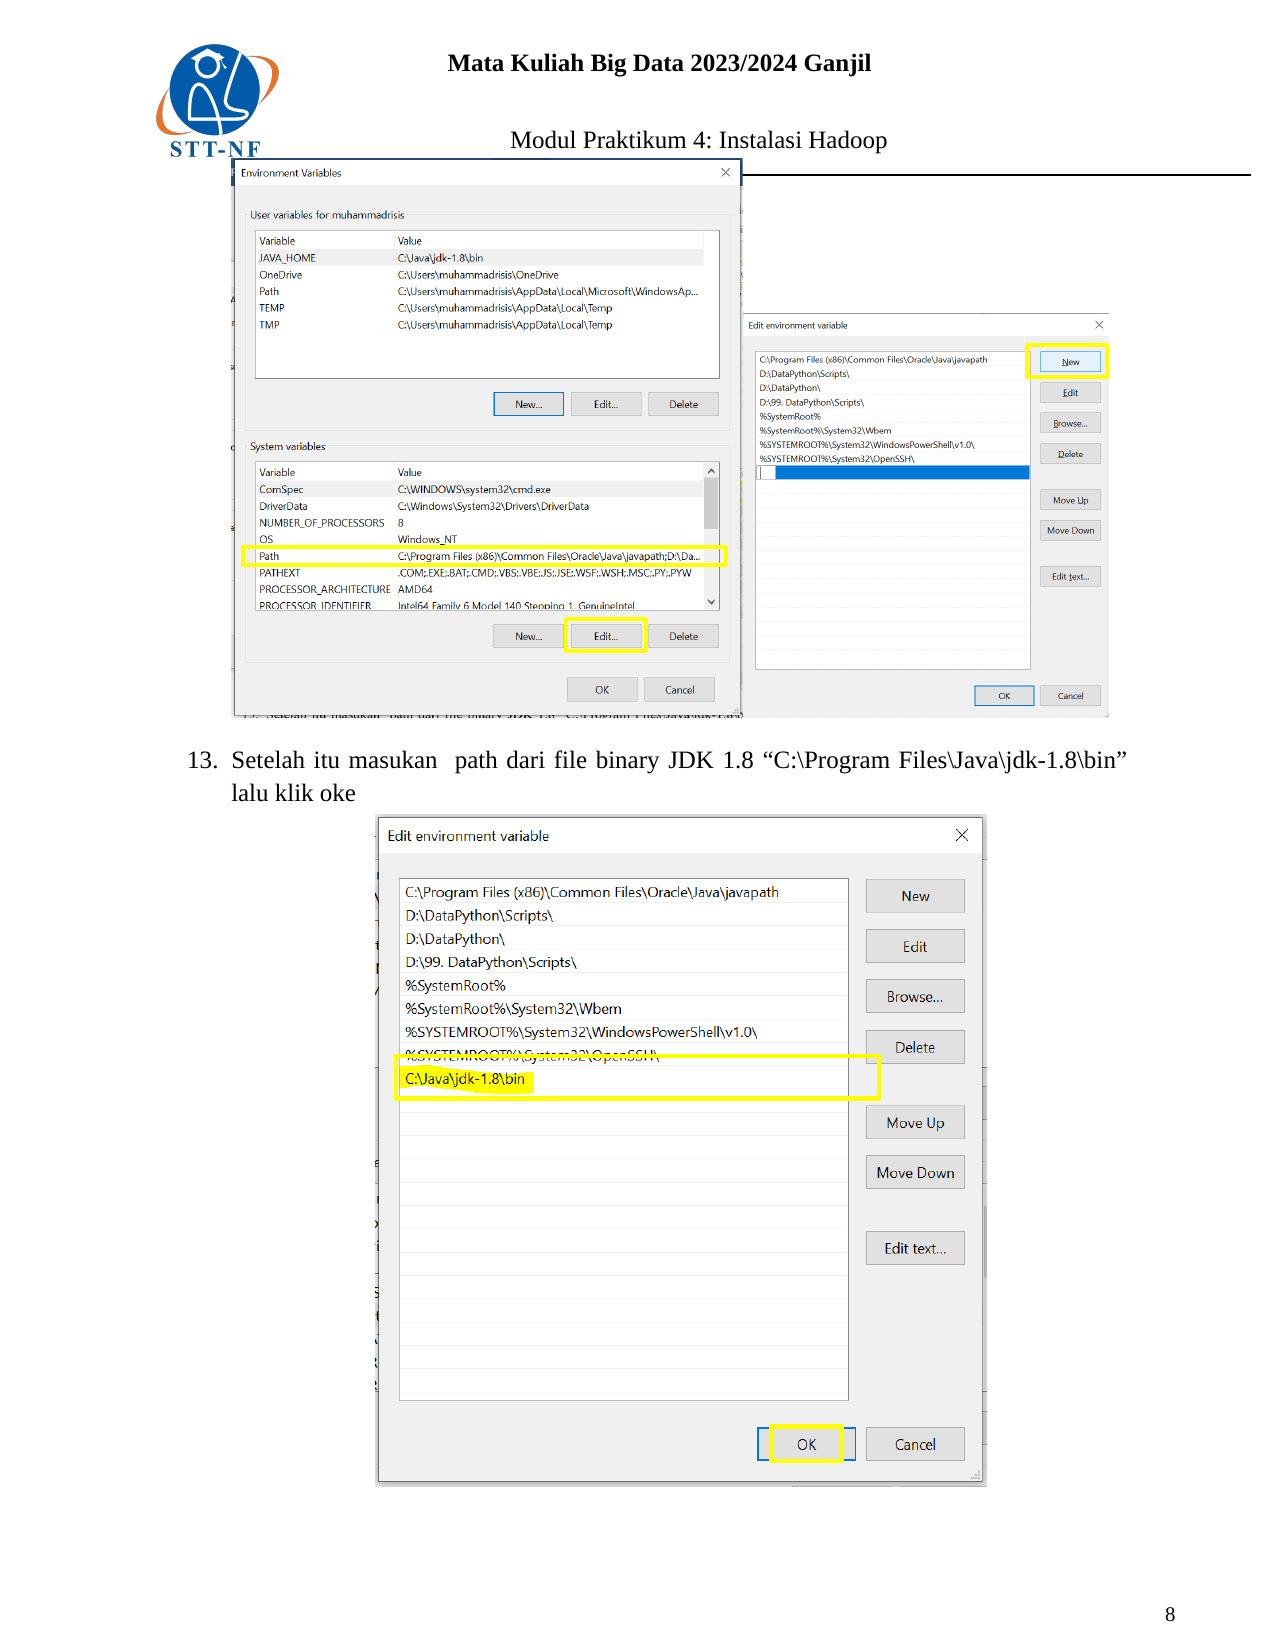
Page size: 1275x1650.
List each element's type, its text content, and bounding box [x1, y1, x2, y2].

picture [375, 814, 987, 1487]
list Setelah itu masukan path dari file binary JDK 1.8 “C:\Program Files\Java\jdk-1.8\bin” lalu klik oke [187, 745, 1128, 807]
picture [151, 43, 1110, 718]
